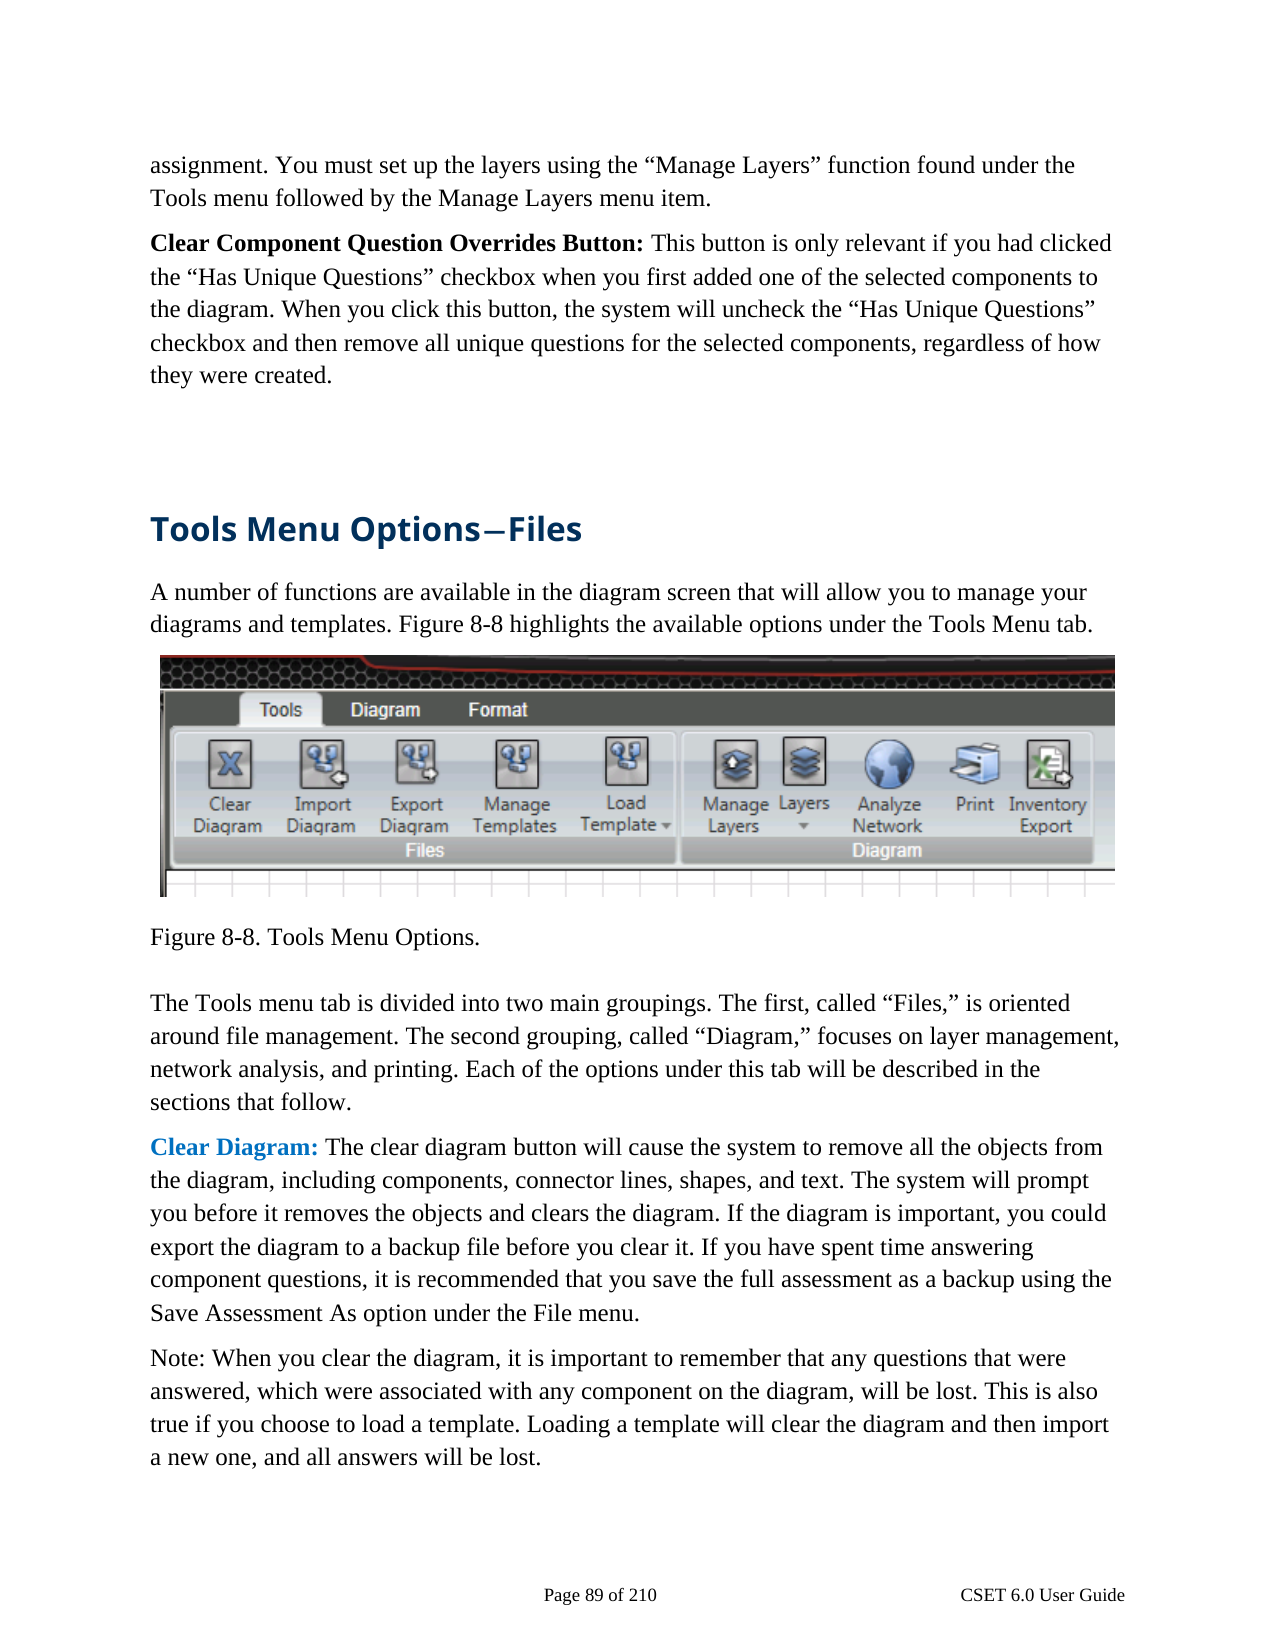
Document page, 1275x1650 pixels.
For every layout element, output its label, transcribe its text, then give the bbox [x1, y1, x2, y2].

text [150, 150, 1125, 212]
text Clear Diagram: The clear diagram button will cause the system to remove all the objects from the diagram, including components, connector lines, shapes, and text. The system will prompt you before it removes the objects and clears the diagram. If the diagram is important, you could export the diagram to a backup file before you clear it. If you have spent time answering component questions, it is recommended that you save the full assessment as a backup using the Save Assessment As option under the File menu. [150, 1132, 1125, 1326]
text Figure 8-8. Tools Menu Options. [150, 922, 1125, 950]
text The Tools menu tab is divided into two main groupings. The first, called “Files,” is oriented around file management. The second grouping, called “Diagram,” focuses on layer management, network analysis, and printing. Each of the options under this tab will be described in the sections that follow. [150, 988, 1125, 1116]
text Clear Component Question Overrides Button: This button is only relevant if you had clicked the “Has Unique Questions” checkbox when you first added one of the selected components to the diagram. When you click this button, the system will uncheck the “Has Unique Questions” checkbox and then remove all unique questions for the selected components, regardless of how they were created. [150, 228, 1125, 389]
subtitle Tools Menu OptionsFiles [150, 506, 1125, 552]
text A number of functions are available in the diagram screen that will allow you to manage your diagrams and templates. Figure 8-8 highlights the available options under the Tools Menu tab. [150, 577, 1125, 638]
text Note: When you clear the diagram, it is important to remember that any questions that were answered, which were associated with any component on the diagram, will be lost. This is also true if you choose to load a template. Loading a template will clear the diagram and then import a new one, and all answers will be lost. [150, 1343, 1125, 1471]
picture [160, 655, 1115, 897]
